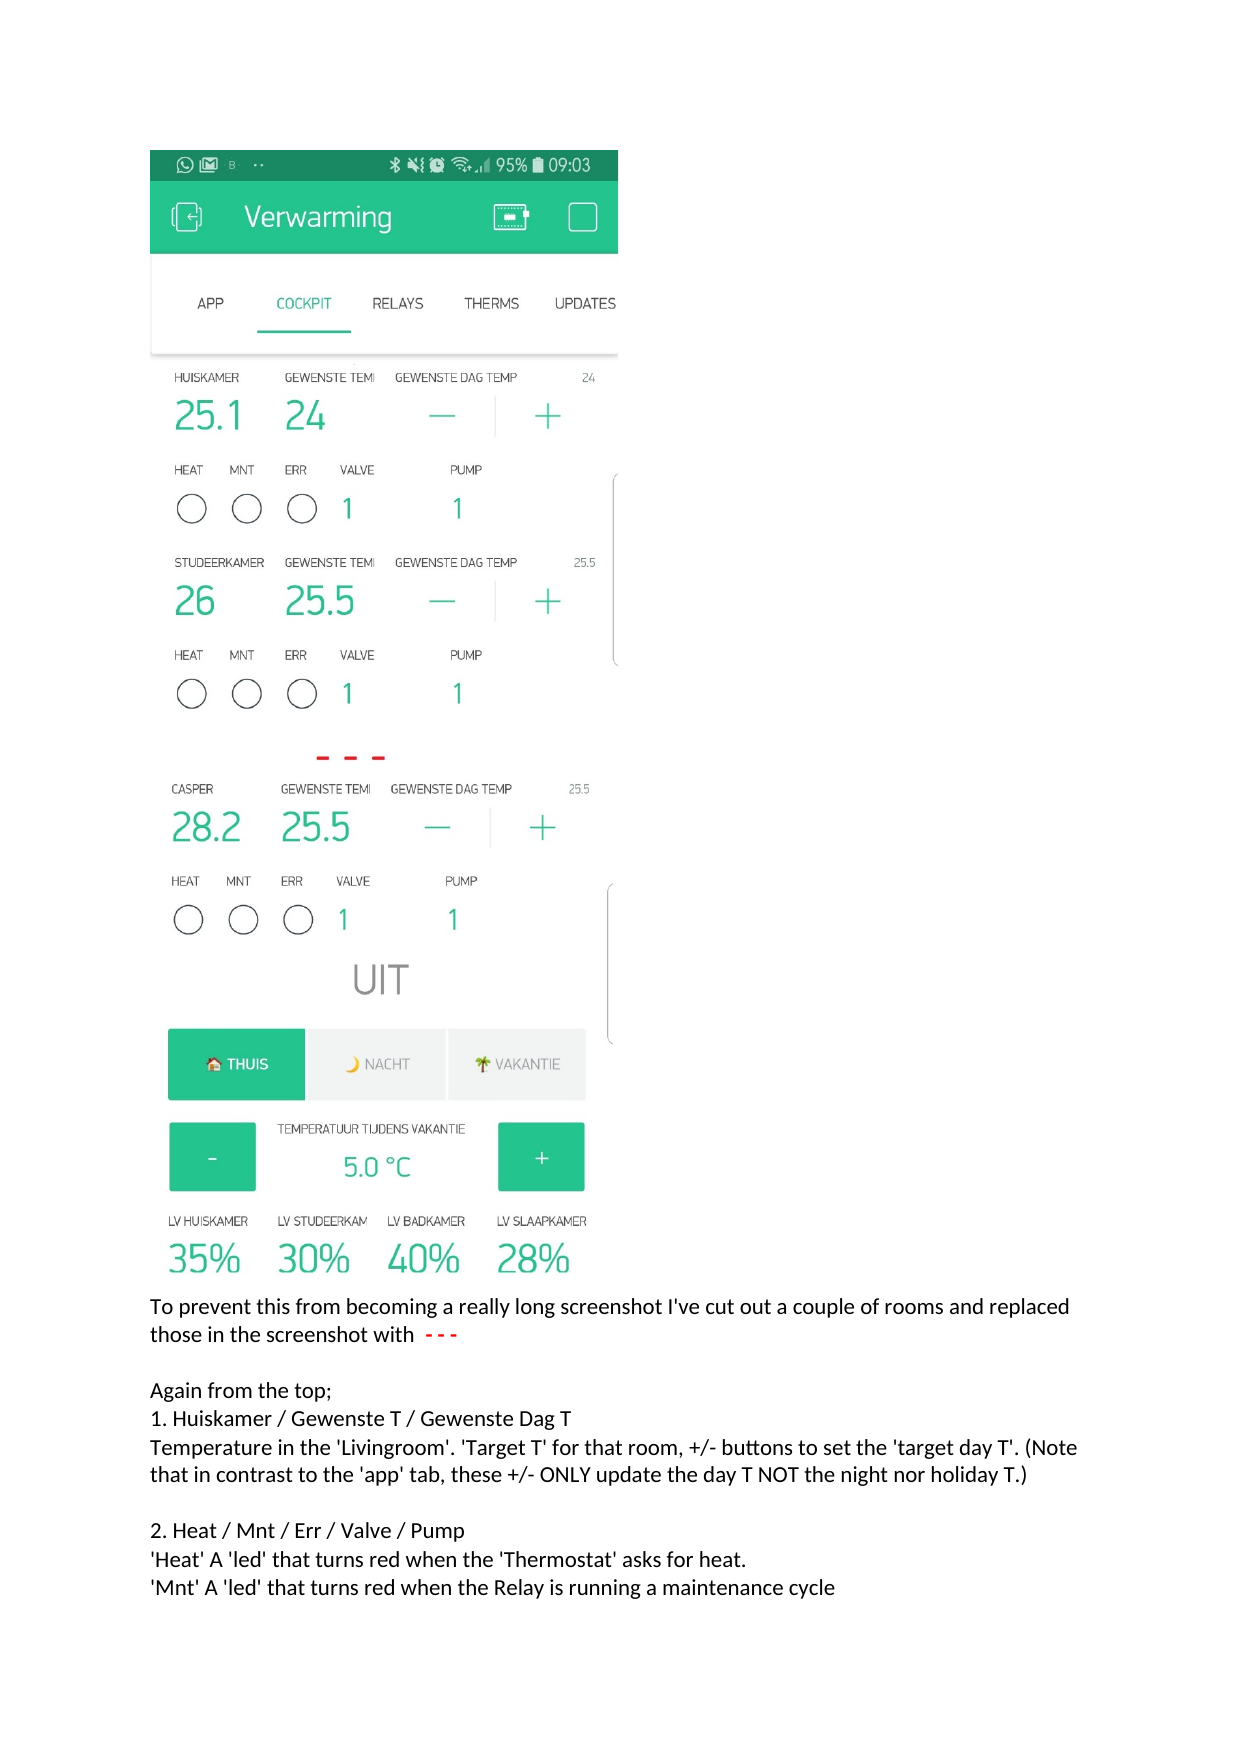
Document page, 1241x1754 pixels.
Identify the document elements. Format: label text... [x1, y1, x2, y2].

text 1. Huiskamer / Gewenste T / Gewenste Dag T [150, 1404, 1090, 1433]
text 'Heat' A 'led' that turns red when the 'Thermostat' asks for heat. [150, 1545, 1090, 1573]
text Again from the top; [150, 1377, 1090, 1404]
text 2. Heat / Mnt / Err / Valve / Pump [150, 1517, 1090, 1545]
text To prevent this from becoming a really long screenshot I've cut out a couple of rooms and replaced those in the screenshot with - - - [150, 1292, 1090, 1348]
text Temperature in the 'Livingroom'. 'Target T' for that room, +/- buttons to set the 'target day T'. (Note that in contrast to the 'app' tab, these +/- ONLY update the day T NOT the night nor holiday T.) [150, 1433, 1090, 1489]
text 'Mnt' A 'led' that turns red when the Relay is running a maintenance cycle [150, 1573, 1090, 1601]
picture [150, 150, 619, 1293]
